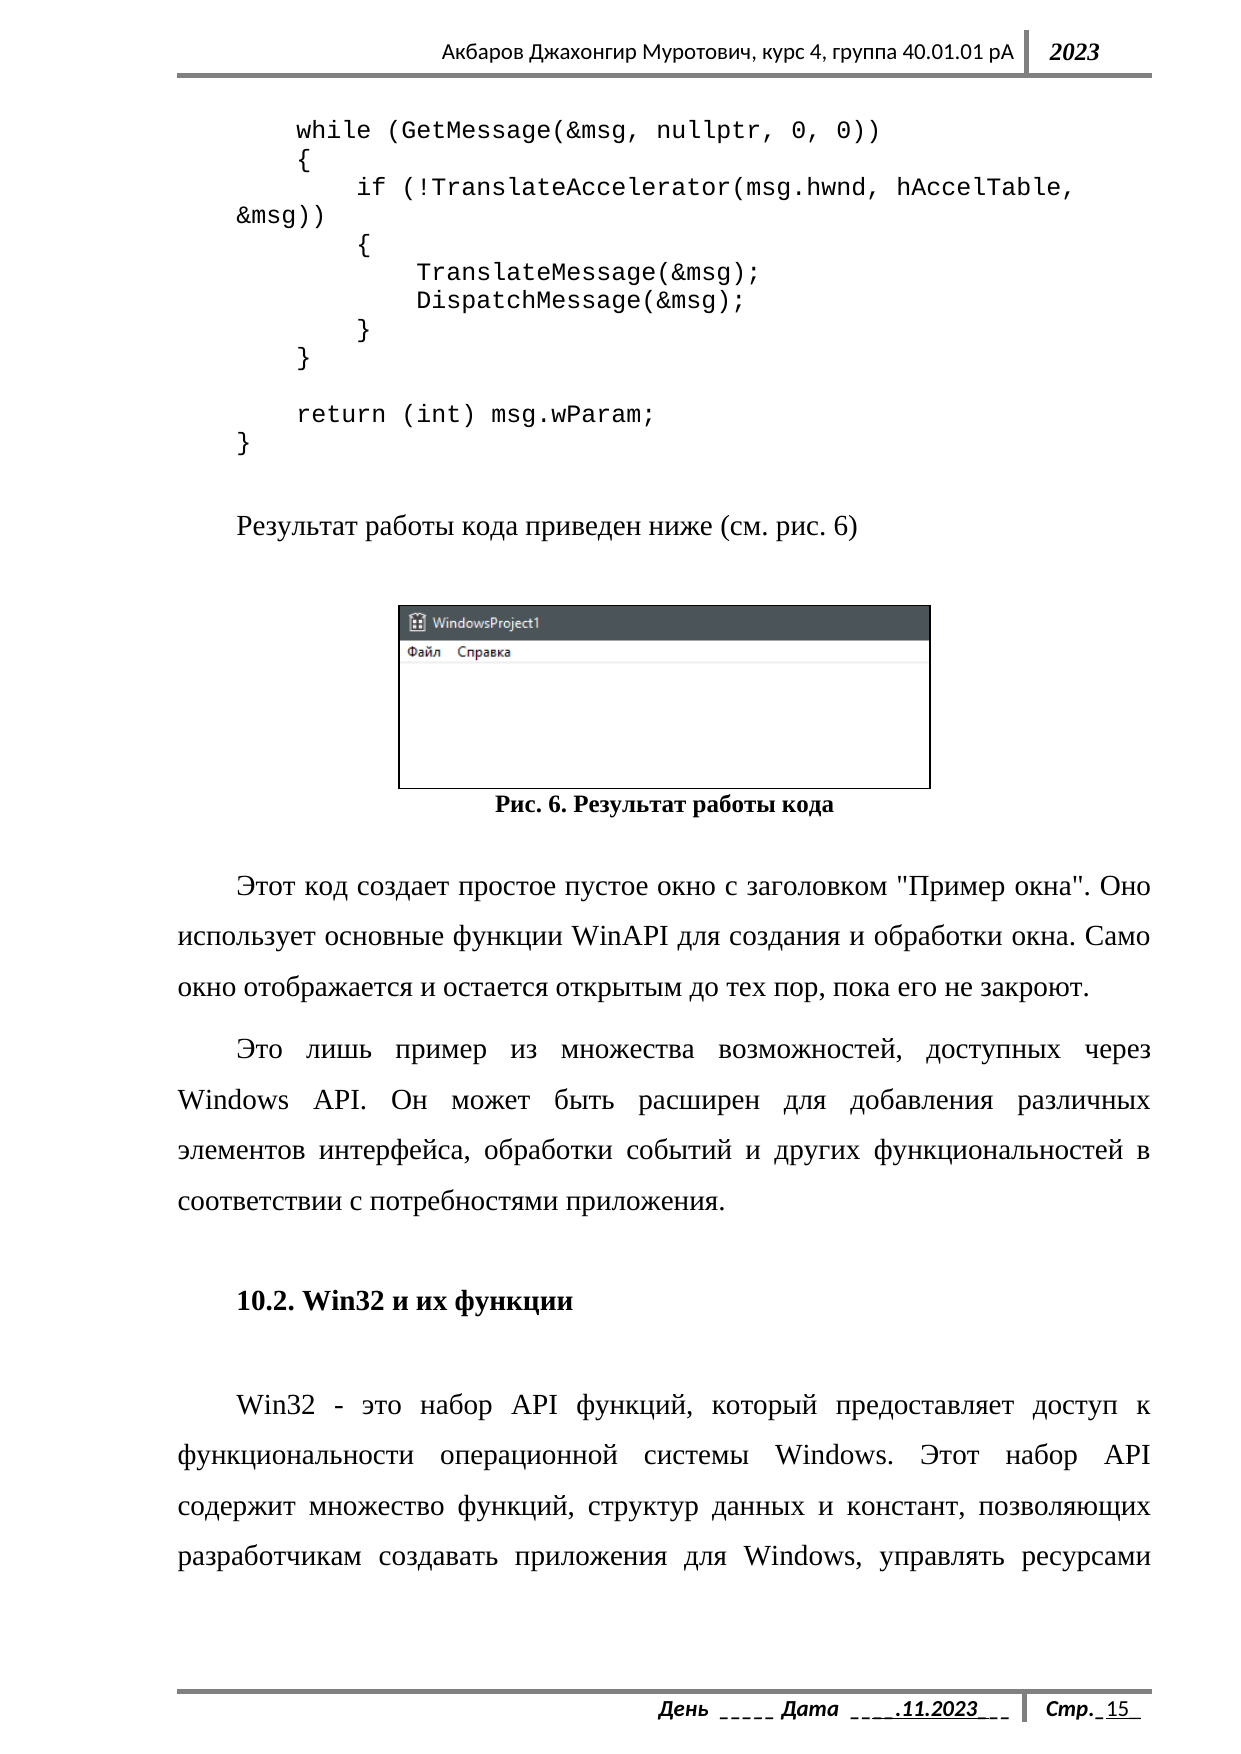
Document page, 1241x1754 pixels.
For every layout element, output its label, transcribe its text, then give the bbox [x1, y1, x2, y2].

text } [236, 316, 1152, 345]
text } [236, 345, 1152, 373]
text { [236, 146, 1152, 175]
text Это лишь пример из множества возможностей, доступных через Windows API. Он может быть расширен для добавления различных элементов интерфейса, обработки событий и других функциональностей в соответствии с потребностями приложения. [177, 1032, 1152, 1216]
text return (int) msg.wParam; [236, 401, 1152, 430]
text } [236, 430, 1152, 458]
text while (GetMessage(&msg, nullptr, 0, 0)) [236, 118, 1152, 146]
text { [236, 231, 1152, 260]
text Результат работы кода приведен ниже (см. рис. 6) [177, 508, 1152, 542]
subtitle Win32 и их функции [177, 1283, 1152, 1317]
text Этот код создает простое пустое окно с заголовком "Пример окна". Оно использует основные функции WinAPI для создания и обработки окна. Само окно отображается и остается открытым до тех пор, пока его не закроют. [177, 868, 1152, 1002]
text DispatchMessage(&msg); [236, 288, 1152, 316]
picture [400, 606, 929, 788]
text if (!TranslateAccelerator(msg.hwnd, hAccelTable, &msg)) [236, 175, 1152, 231]
list Рис. 6. Результат работы кода [177, 789, 1152, 818]
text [177, 1387, 1152, 1571]
text TranslateMessage(&msg); [236, 260, 1152, 288]
